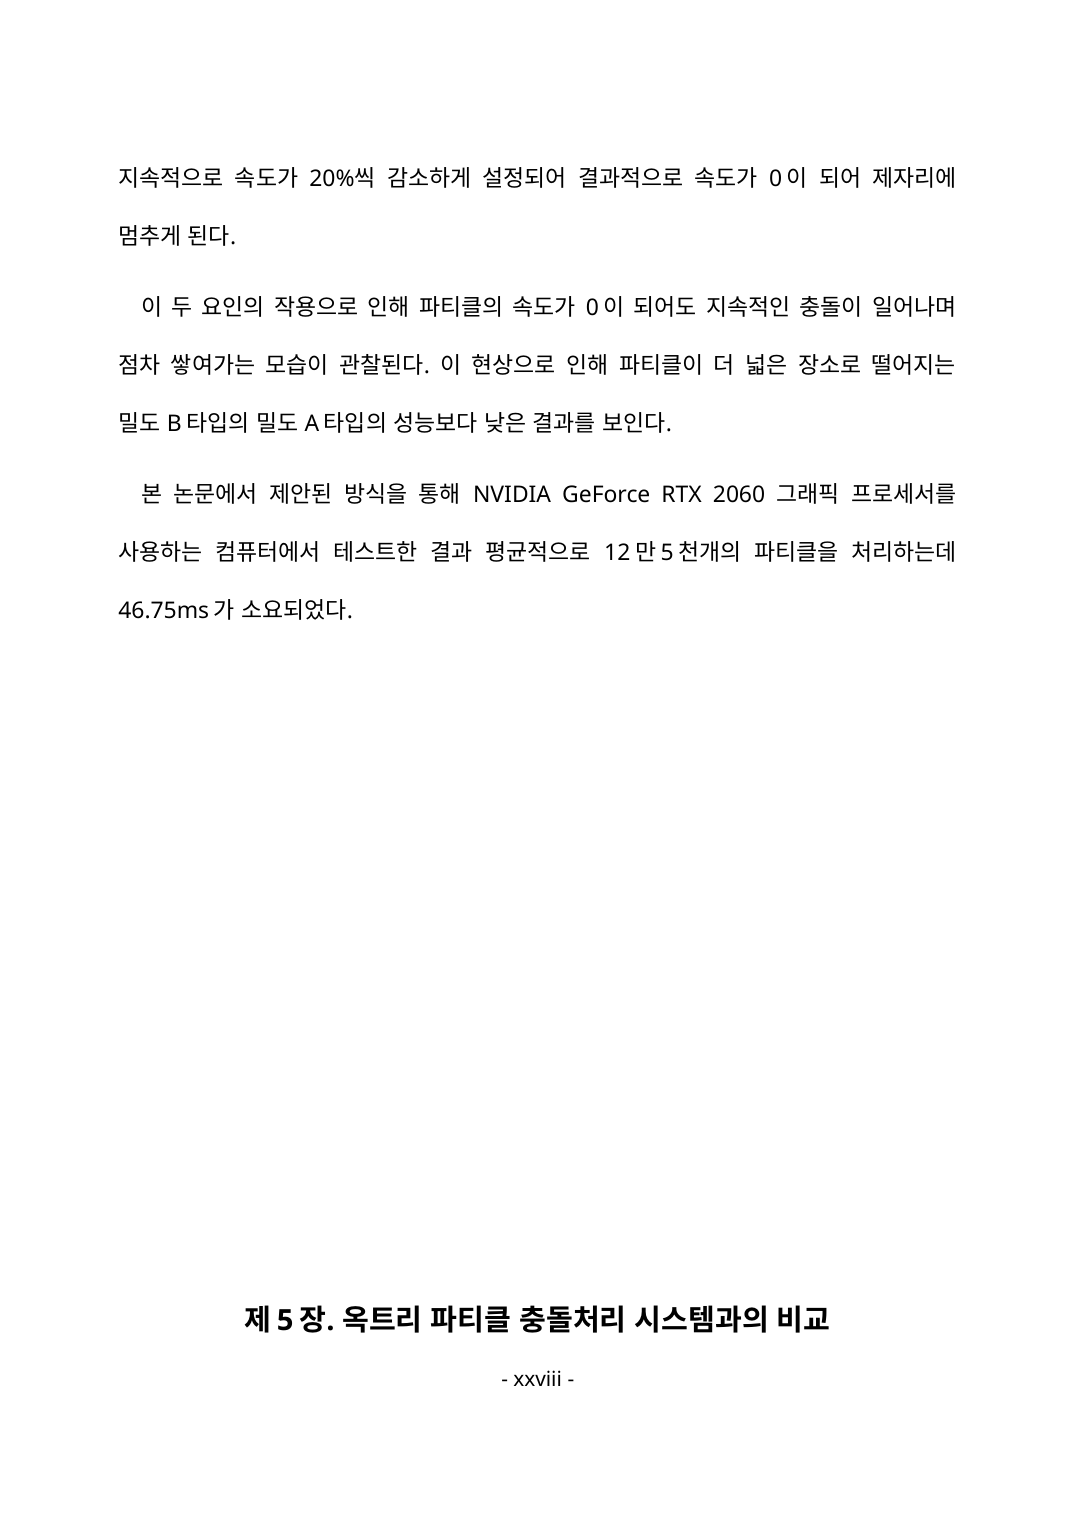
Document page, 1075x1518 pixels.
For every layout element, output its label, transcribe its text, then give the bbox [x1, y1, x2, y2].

text 이 두 요인의 작용으로 인해 파티클의 속도가 0이 되어도 지속적인 충돌이 일어나며 점차 쌓여가는 모습이 관찰된다. 이 현상으로 인해 파티클이 더 넓은 장소로 떨어지는 밀도 B타입의 밀도 A타입의 성능보다 낮은 결과를 보인다. [118, 283, 957, 445]
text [118, 153, 957, 258]
text 본 논문에서 제안된 방식을 통해 NVIDIA GeForce RTX 2060 그래픽 프로세서를 사용하는 컴퓨터에서 테스트한 결과 평균적으로 12만5천개의 파티클을 처리하는데 46.75ms가 소요되었다. [118, 470, 957, 632]
text 제5장. 옥트리 파티클 충돌처리 시스템과의 비교 [118, 1294, 957, 1341]
